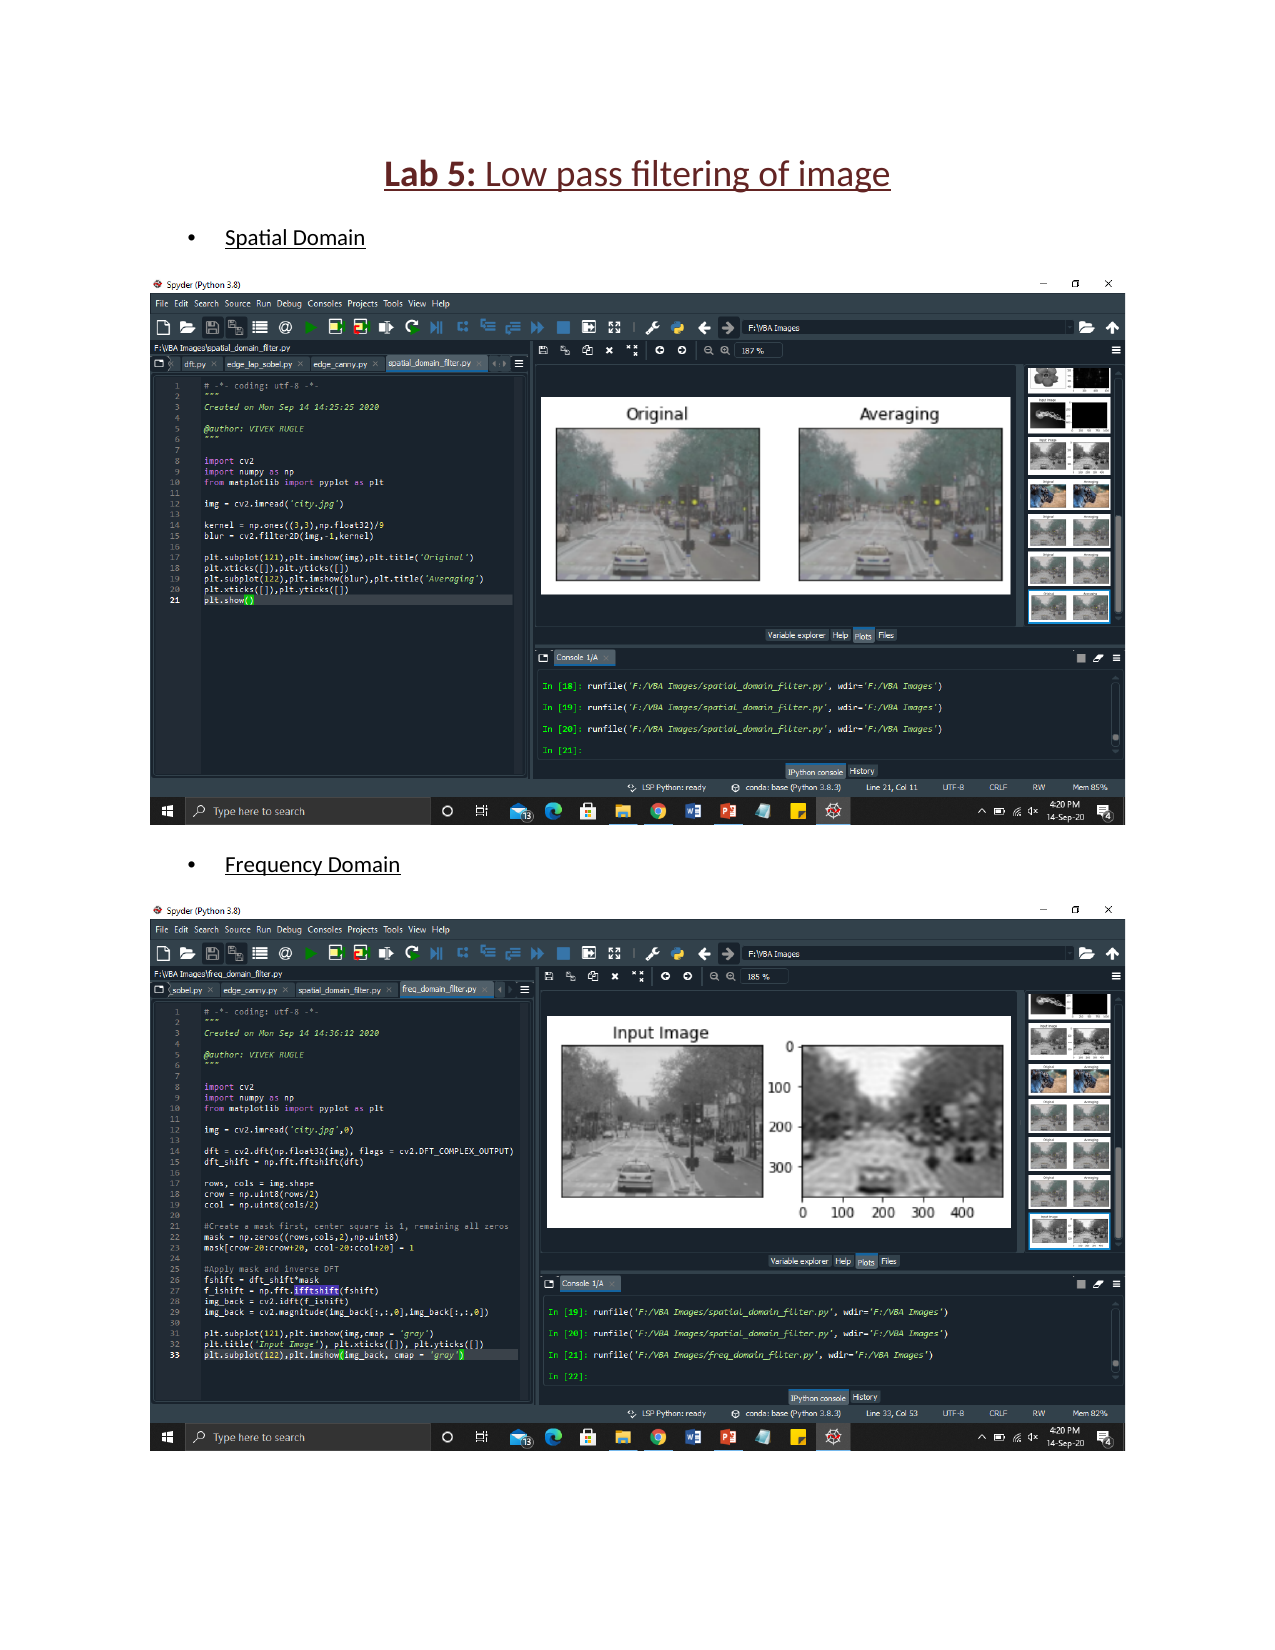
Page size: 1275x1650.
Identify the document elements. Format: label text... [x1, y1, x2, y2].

list Frequency Domain [187, 850, 1125, 878]
list Spatial Domain [187, 223, 1125, 252]
picture [150, 276, 1125, 825]
text Lab 5: Low pass filtering of image [150, 150, 1125, 196]
picture [150, 902, 1125, 1451]
